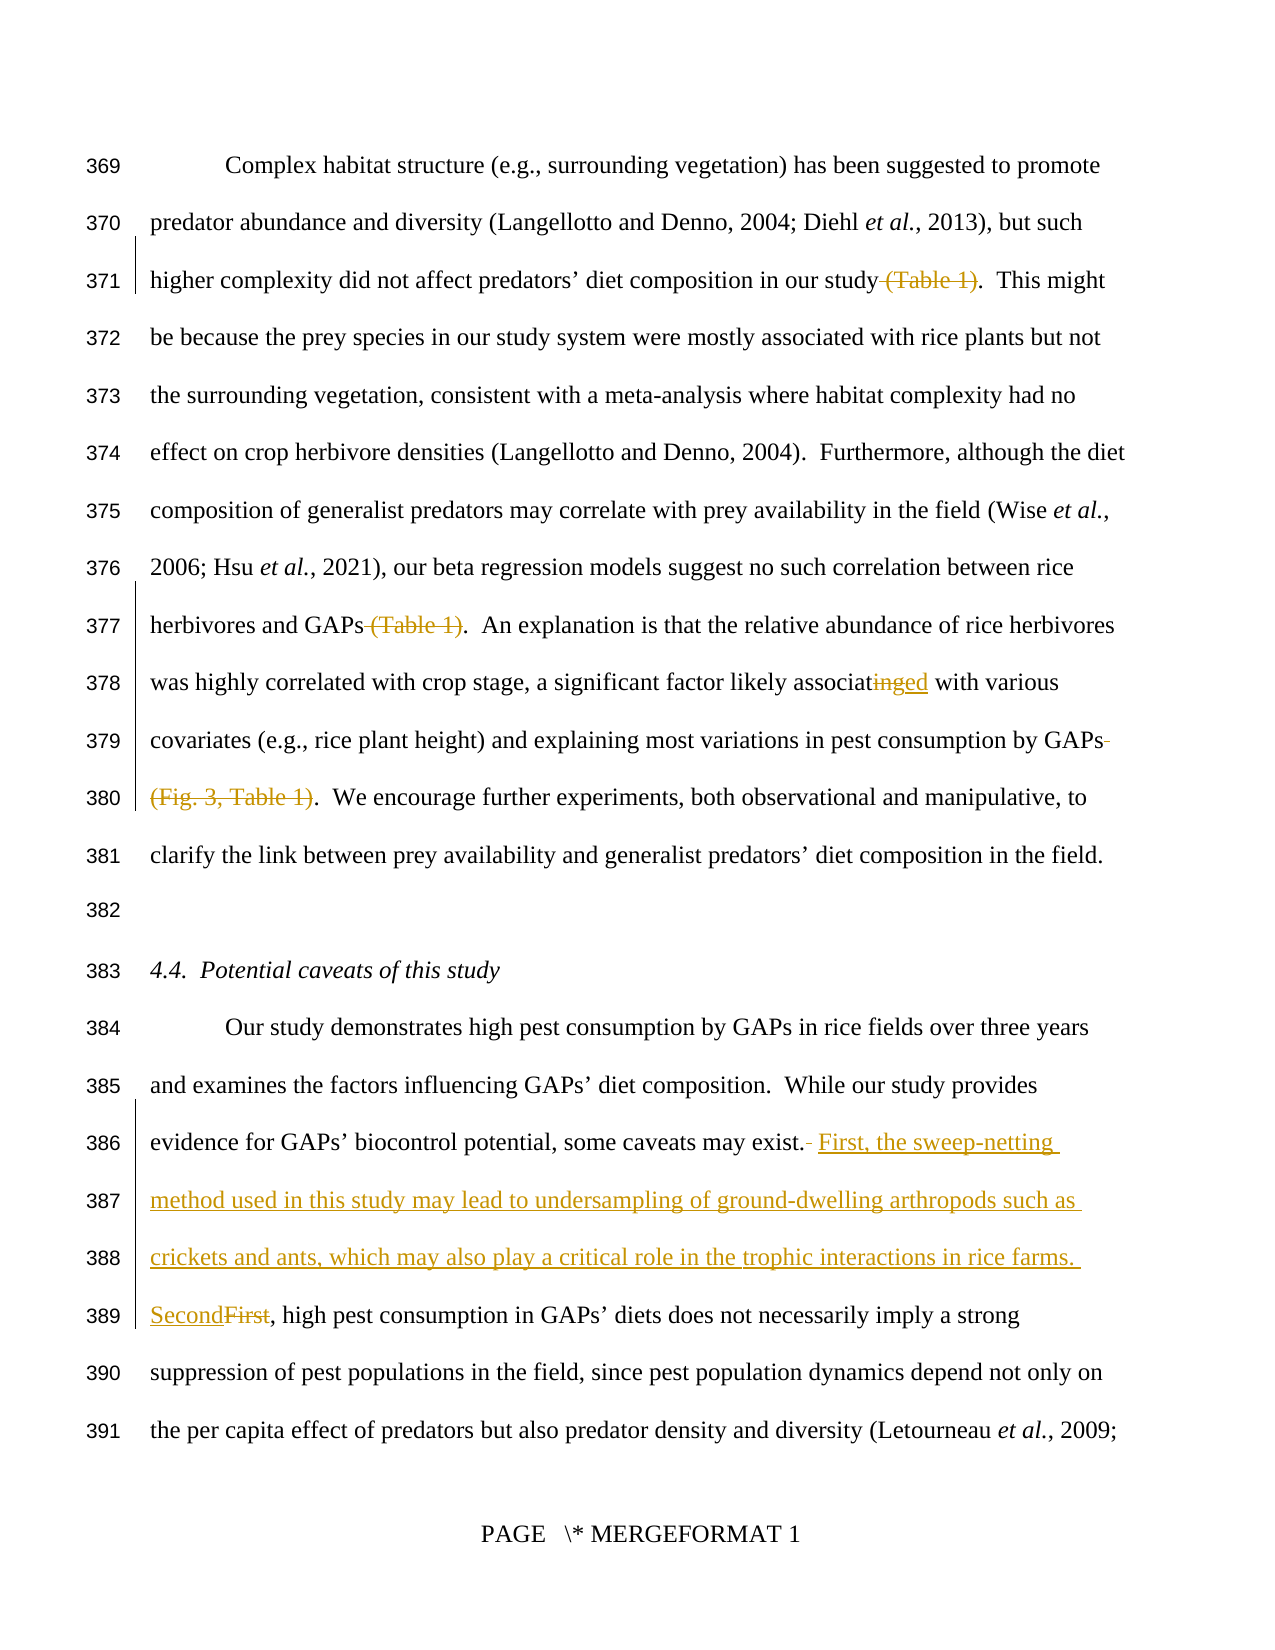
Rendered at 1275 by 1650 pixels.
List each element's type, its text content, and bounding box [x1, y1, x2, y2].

text 4.4. Potential caveats of this study [150, 955, 1125, 984]
text Complex habitat structure (e.g., surrounding vegetation) has been suggested to promote predator abundance and diversity (Langellotto and Denno, 2004; Diehl et al., 2013), but such higher complexity did not affect predators’ diet composition in our study. This might be because the prey species in our study system were mostly associated with rice plants but not the surrounding vegetation, consistent with a meta-analysis where habitat complexity had no effect on crop herbivore densities (Langellotto and Denno, 2004). Furthermore, although the diet composition of generalist predators may correlate with prey availability in the field (Wise et al., 2006; Hsu et al., 2021), our beta regression models suggest no such correlation between rice herbivores and GAPs. An explanation is that the relative abundance of rice herbivores was highly correlated with crop stage, a significant factor likely associat with various covariates (e.g., rice plant height) and explaining most variations in pest consumption by GAPs. We encourage further experiments, both observational and manipulative, to clarify the link between prey availability and generalist predators’ diet composition in the field. [150, 150, 1125, 869]
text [150, 1012, 1125, 1444]
